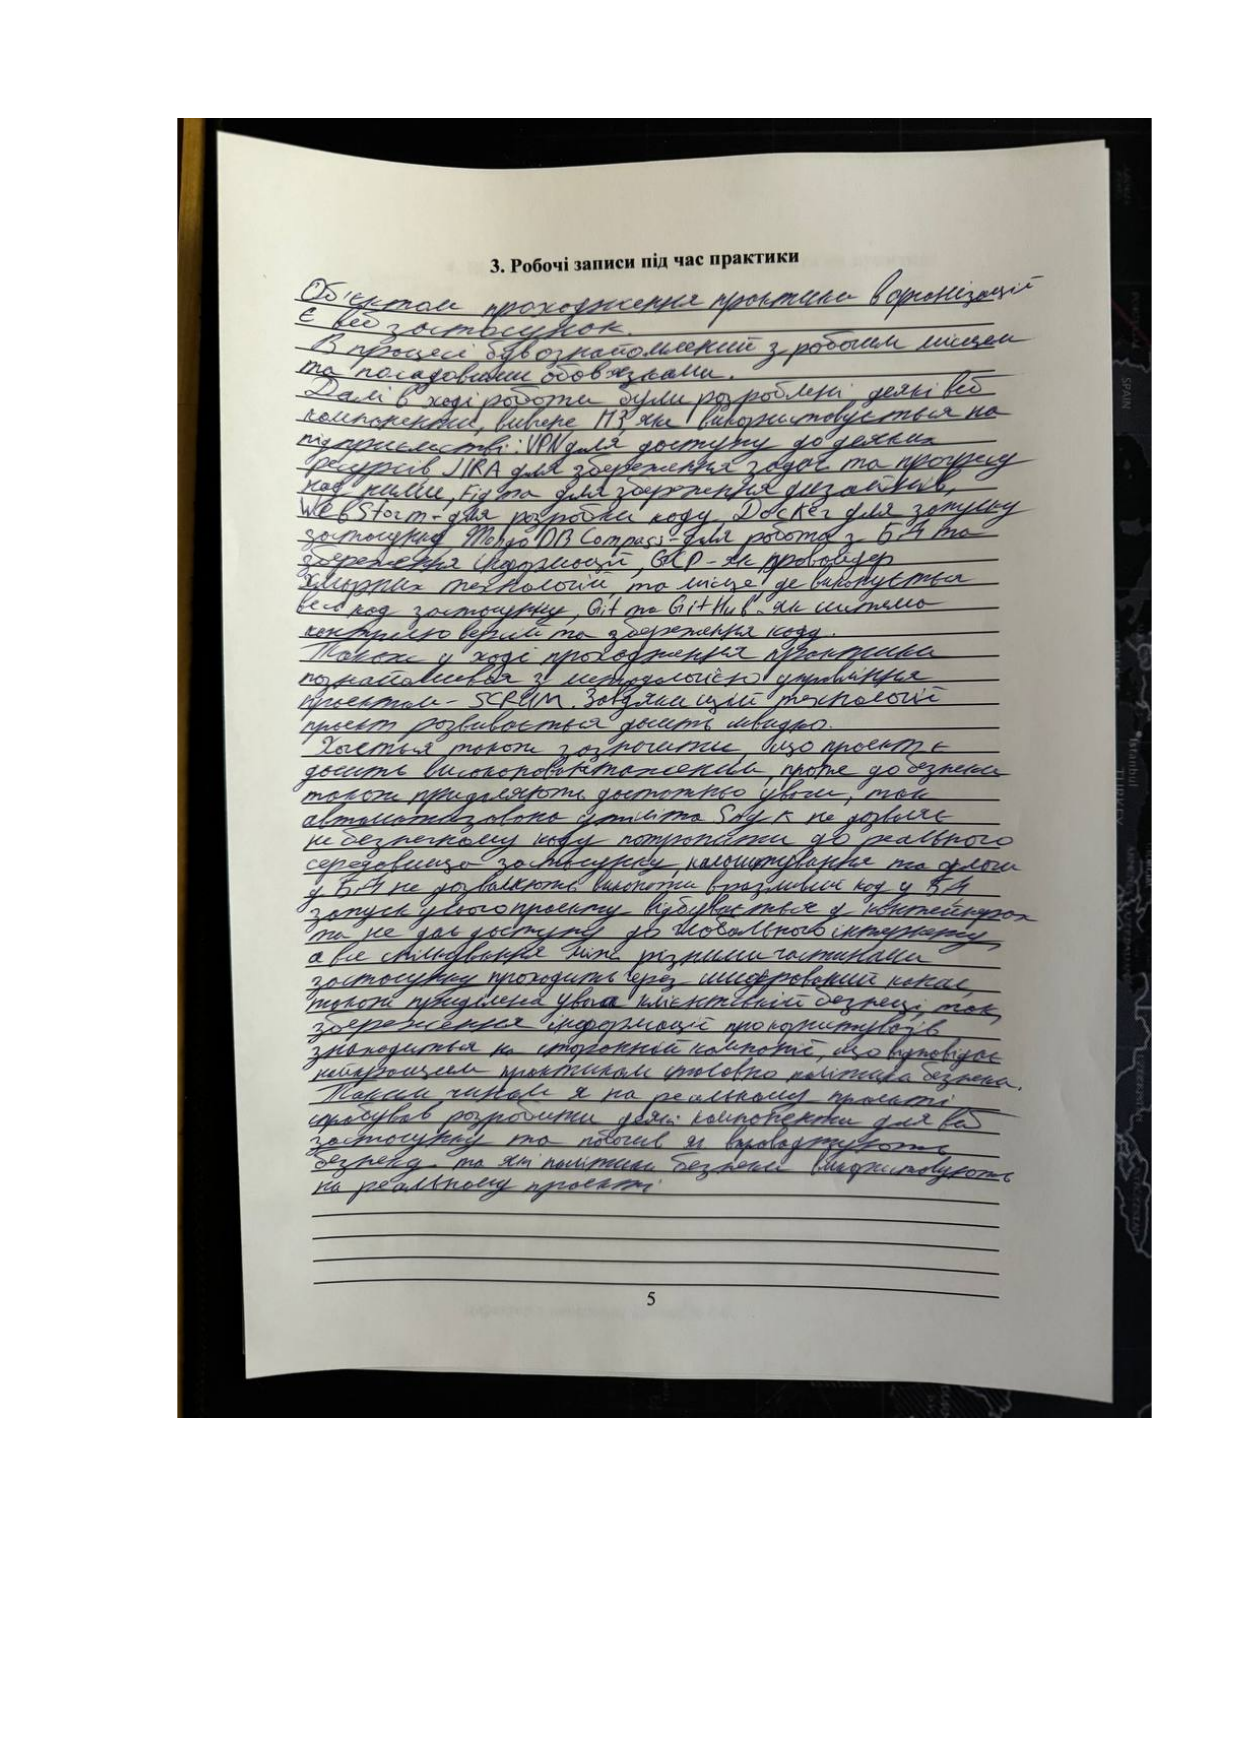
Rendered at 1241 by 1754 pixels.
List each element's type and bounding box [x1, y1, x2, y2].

picture [177, 118, 1152, 1418]
